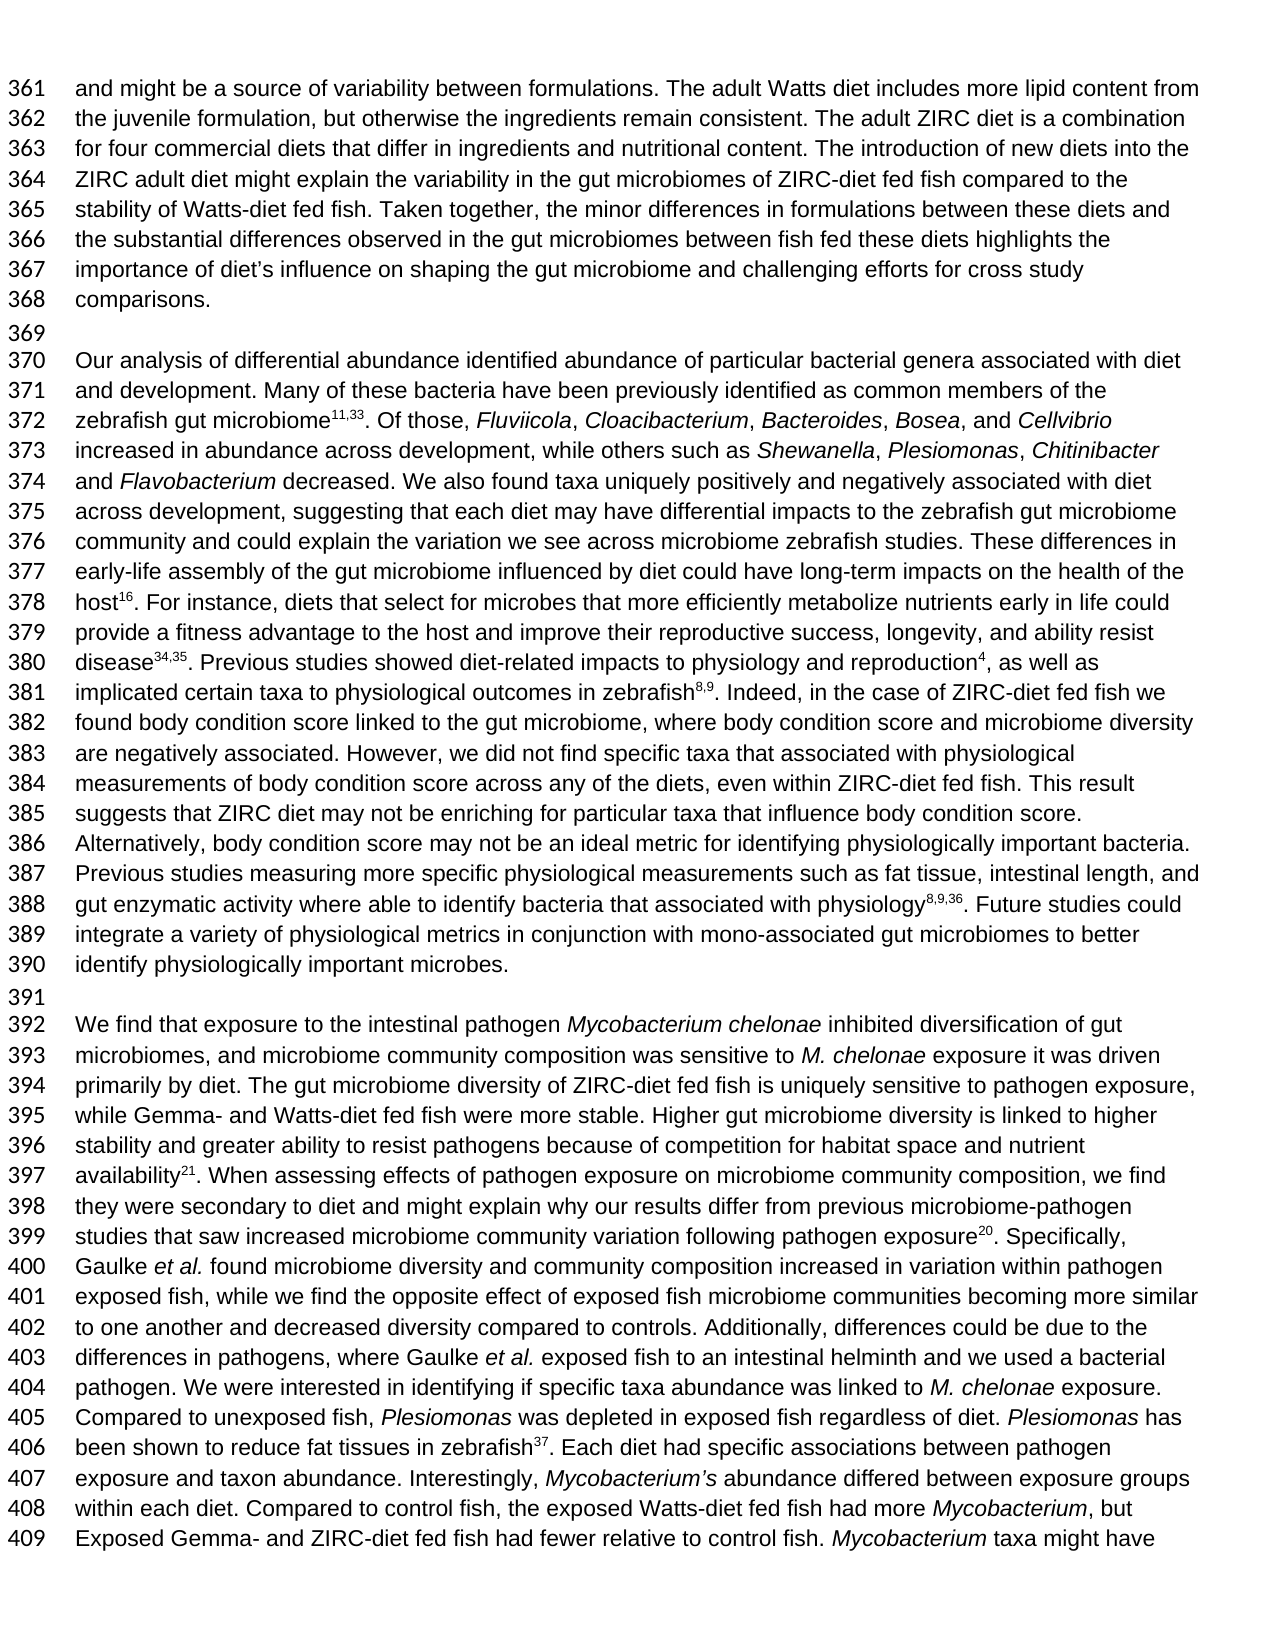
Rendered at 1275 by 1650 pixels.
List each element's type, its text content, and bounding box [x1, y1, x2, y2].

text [75, 1011, 1200, 1551]
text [75, 75, 1200, 313]
text Our analysis of differential abundance identified abundance of particular bacterial genera associated with diet and development. Many of these bacteria have been previously identified as common members of the zebrafish gut microbiome11,33. Of those, Fluviicola, Cloacibacterium, Bacteroides, Bosea, and Cellvibrio increased in abundance across development, while others such as Shewanella, Plesiomonas, Chitinibacter and Flavobacterium decreased. We also found taxa uniquely positively and negatively associated with diet across development, suggesting that each diet may have differential impacts to the zebrafish gut microbiome community and could explain the variation we see across microbiome zebrafish studies. These differences in early-life assembly of the gut microbiome influenced by diet could have long-term impacts on the health of the host16. For instance, diets that select for microbes that more efficiently metabolize nutrients early in life could provide a fitness advantage to the host and improve their reproductive success, longevity, and ability resist disease34,35. Previous studies showed diet-related impacts to physiology and reproduction4, as well as implicated certain taxa to physiological outcomes in zebrafish8,9. Indeed, in the case of ZIRC-diet fed fish we found body condition score linked to the gut microbiome, where body condition score and microbiome diversity are negatively associated. However, we did not find specific taxa that associated with physiological measurements of body condition score across any of the diets, even within ZIRC-diet fed fish. This result suggests that ZIRC diet may not be enriching for particular taxa that influence body condition score. Alternatively, body condition score may not be an ideal metric for identifying physiologically important bacteria. Previous studies measuring more specific physiological measurements such as fat tissue, intestinal length, and gut enzymatic activity where able to identify bacteria that associated with physiology8,9,36. Future studies could integrate a variety of physiological metrics in conjunction with mono-associated gut microbiomes to better identify physiologically important microbes. [75, 347, 1200, 977]
